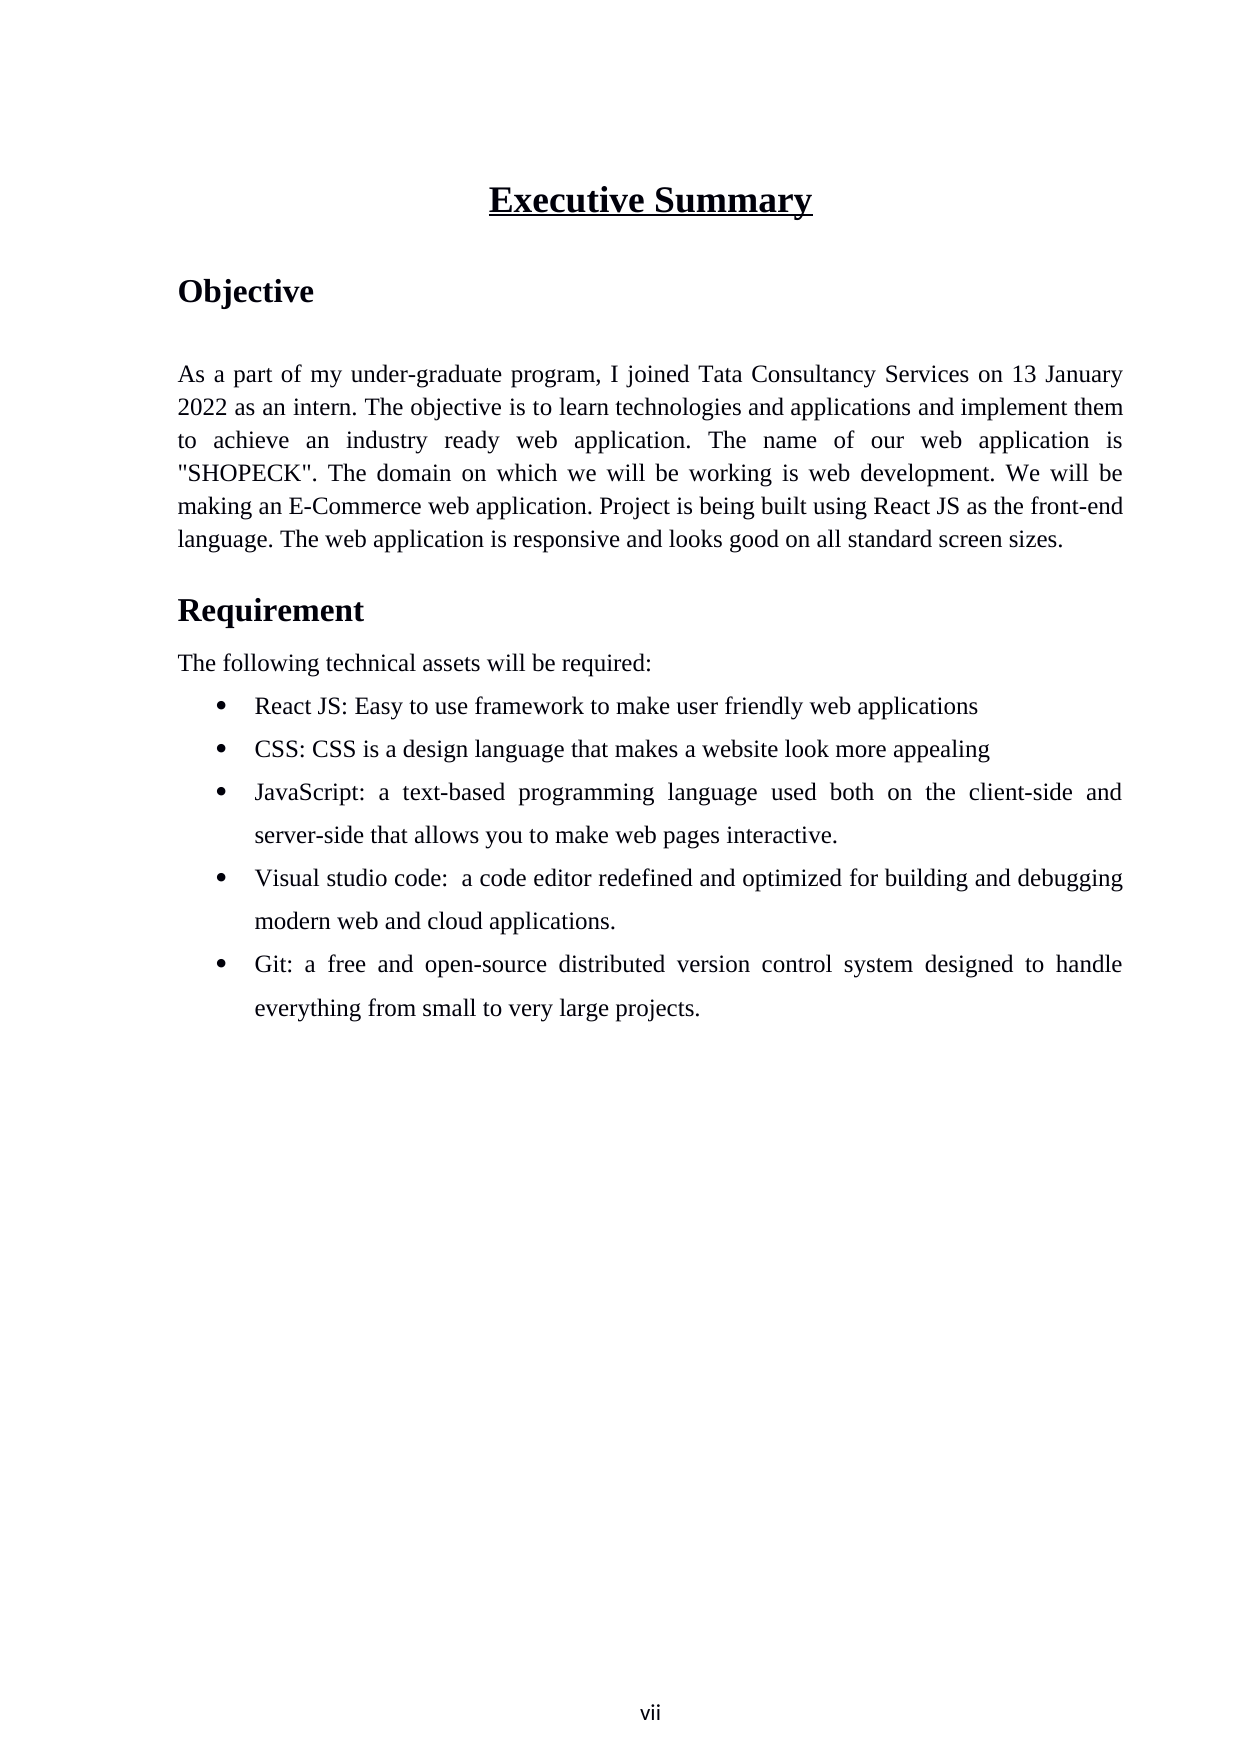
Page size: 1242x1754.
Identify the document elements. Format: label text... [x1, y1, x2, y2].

text The following technical assets will be required: [177, 648, 1123, 676]
text Requirement [177, 590, 1123, 628]
text Executive Summary [177, 177, 1123, 220]
list Git: a free and open-source distributed version control system designed to handle everything from small to very large projects. [217, 949, 1123, 1021]
list JavaScript: a text-based programming language used both on the client-side and server-side that allows you to make web pages interactive. [217, 777, 1123, 849]
text Objective [177, 271, 1123, 309]
list CSS: CSS is a design language that makes a website look more appealing [217, 734, 1123, 763]
list Visual studio code: a code editor redefined and optimized for building and debugging modern web and cloud applications. [217, 863, 1123, 935]
list React JS: Easy to use framework to make user friendly web applications [217, 691, 1123, 719]
text As a part of my under-graduate program, I joined Tata Consultancy Services on 13 January 2022 as an intern. The objective is to learn technologies and applications and implement them to achieve an industry ready web application. The name of our web application is "SHOPECK". The domain on which we will be working is web development. We will be making an E-Commerce web application. Project is being built using React JS as the front-end language. The web application is responsive and looks good on all standard screen sizes. [177, 359, 1123, 553]
